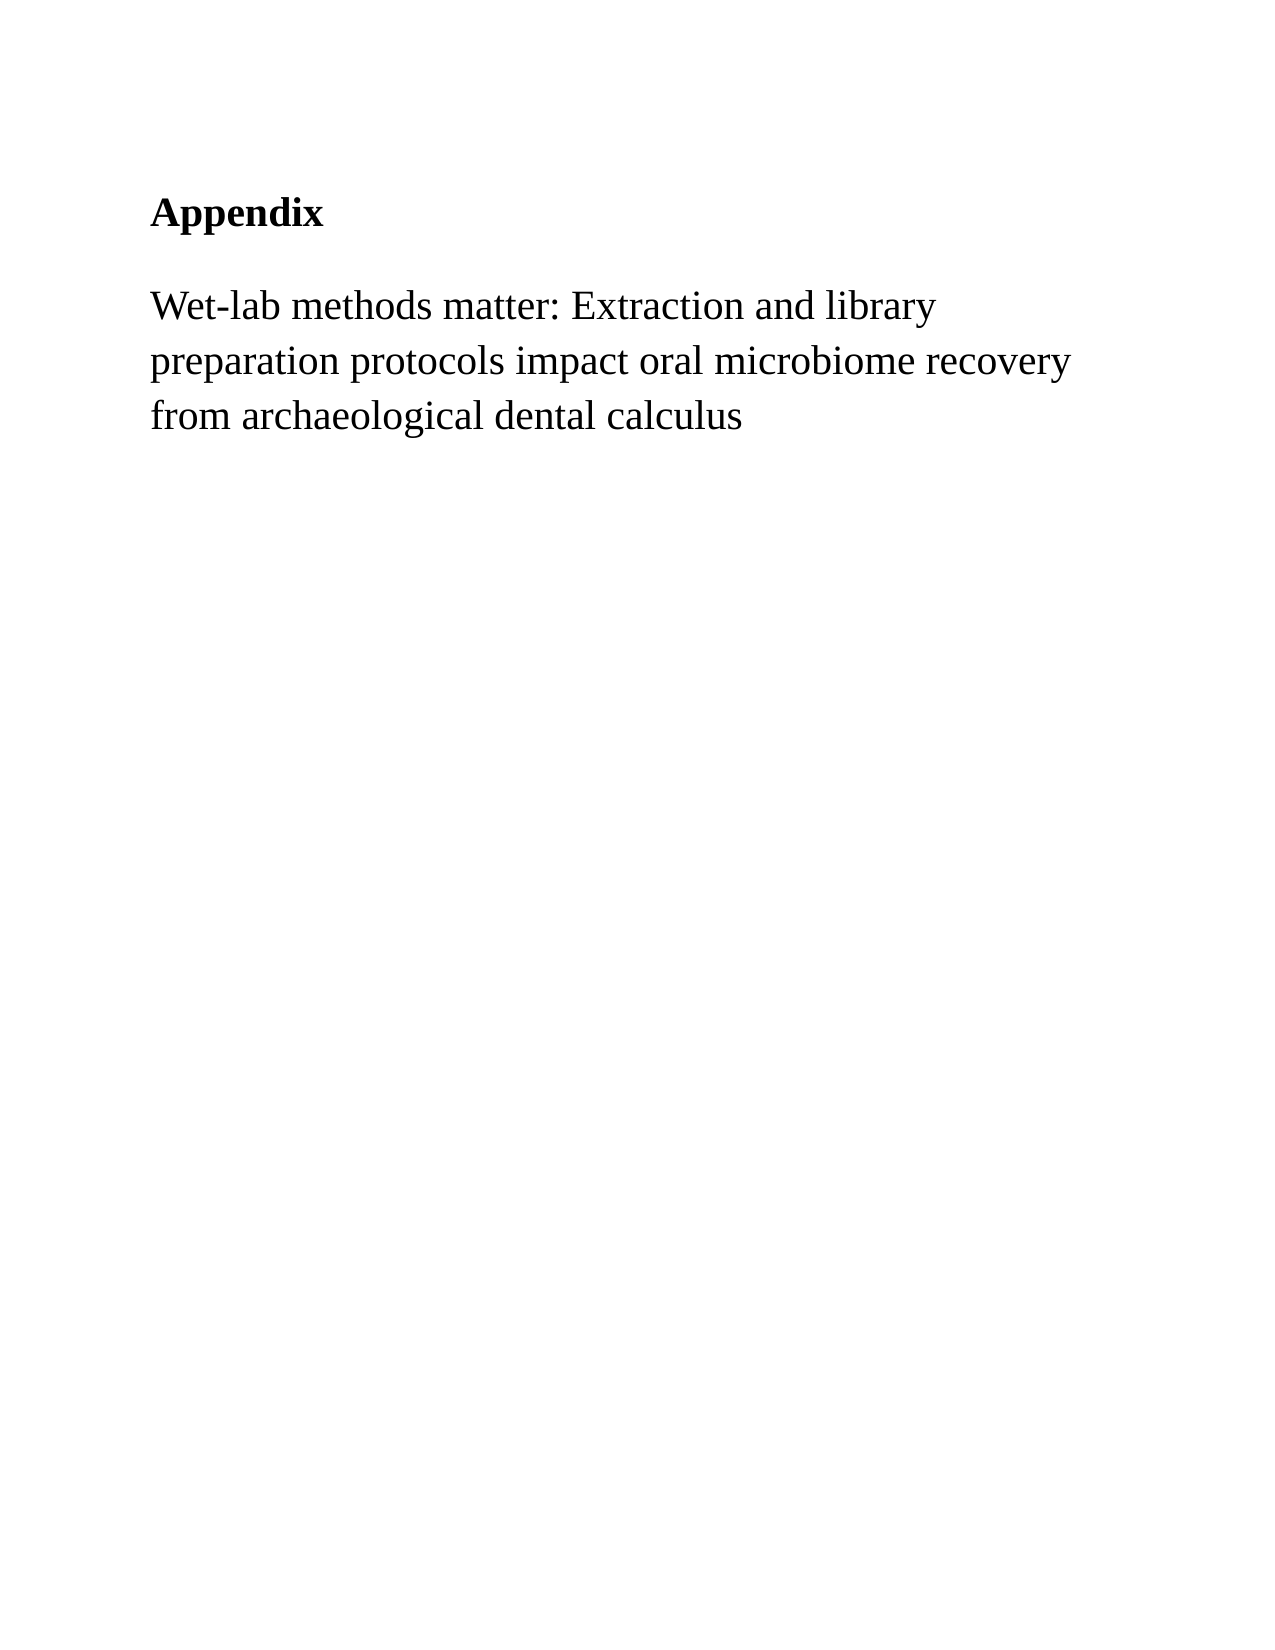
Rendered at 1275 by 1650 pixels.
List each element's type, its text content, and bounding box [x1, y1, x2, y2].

subtitle Appendix [150, 187, 1125, 235]
subtitle Wet-lab methods matter: Extraction and library preparation protocols impact oral microbiome recovery from archaeological dental calculus [150, 280, 1125, 438]
